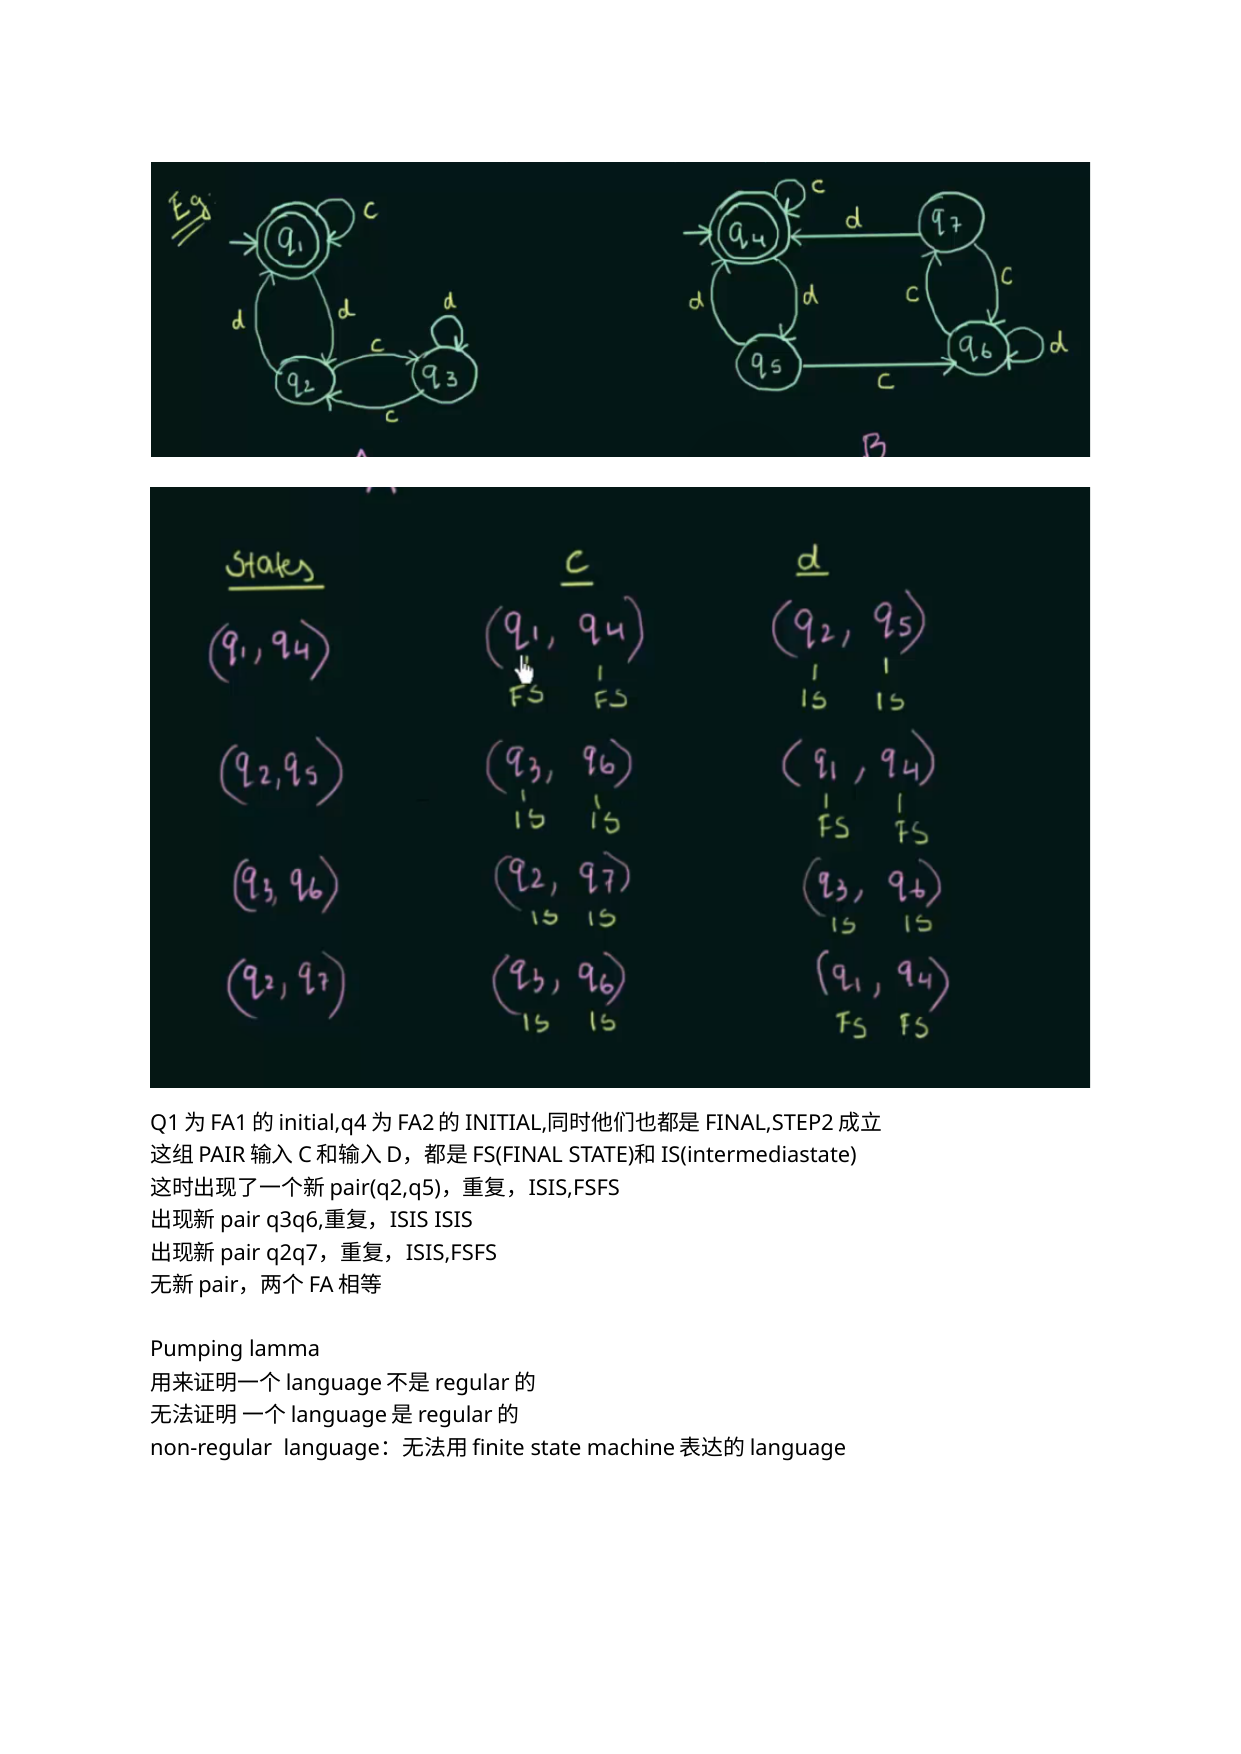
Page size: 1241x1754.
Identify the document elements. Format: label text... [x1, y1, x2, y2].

picture [150, 162, 1091, 457]
text 出现新pair q2q7，重复，ISIS,FSFS [150, 1234, 1090, 1267]
text 出现新pair q3q6,重复，ISIS ISIS [150, 1202, 1090, 1234]
text non-regular language：无法用finite state machine表达的language [150, 1429, 1090, 1462]
text 无新pair，两个FA相等 [150, 1267, 1090, 1299]
text 这组PAIR输入C和输入D，都是FS(FINAL STATE)和IS(intermediastate) [150, 1137, 1090, 1169]
text 无法证明 一个language是regular的 [150, 1397, 1090, 1429]
picture [150, 487, 1091, 1088]
text Pumping lamma [150, 1332, 1090, 1364]
text 用来证明一个language不是regular的 [150, 1364, 1090, 1397]
text Q1为FA1的initial,q4为FA2的INITIAL,同时他们也都是FINAL,STEP2成立 [150, 1104, 1090, 1137]
text 这时出现了一个新pair(q2,q5)，重复，ISIS,FSFS [150, 1169, 1090, 1202]
